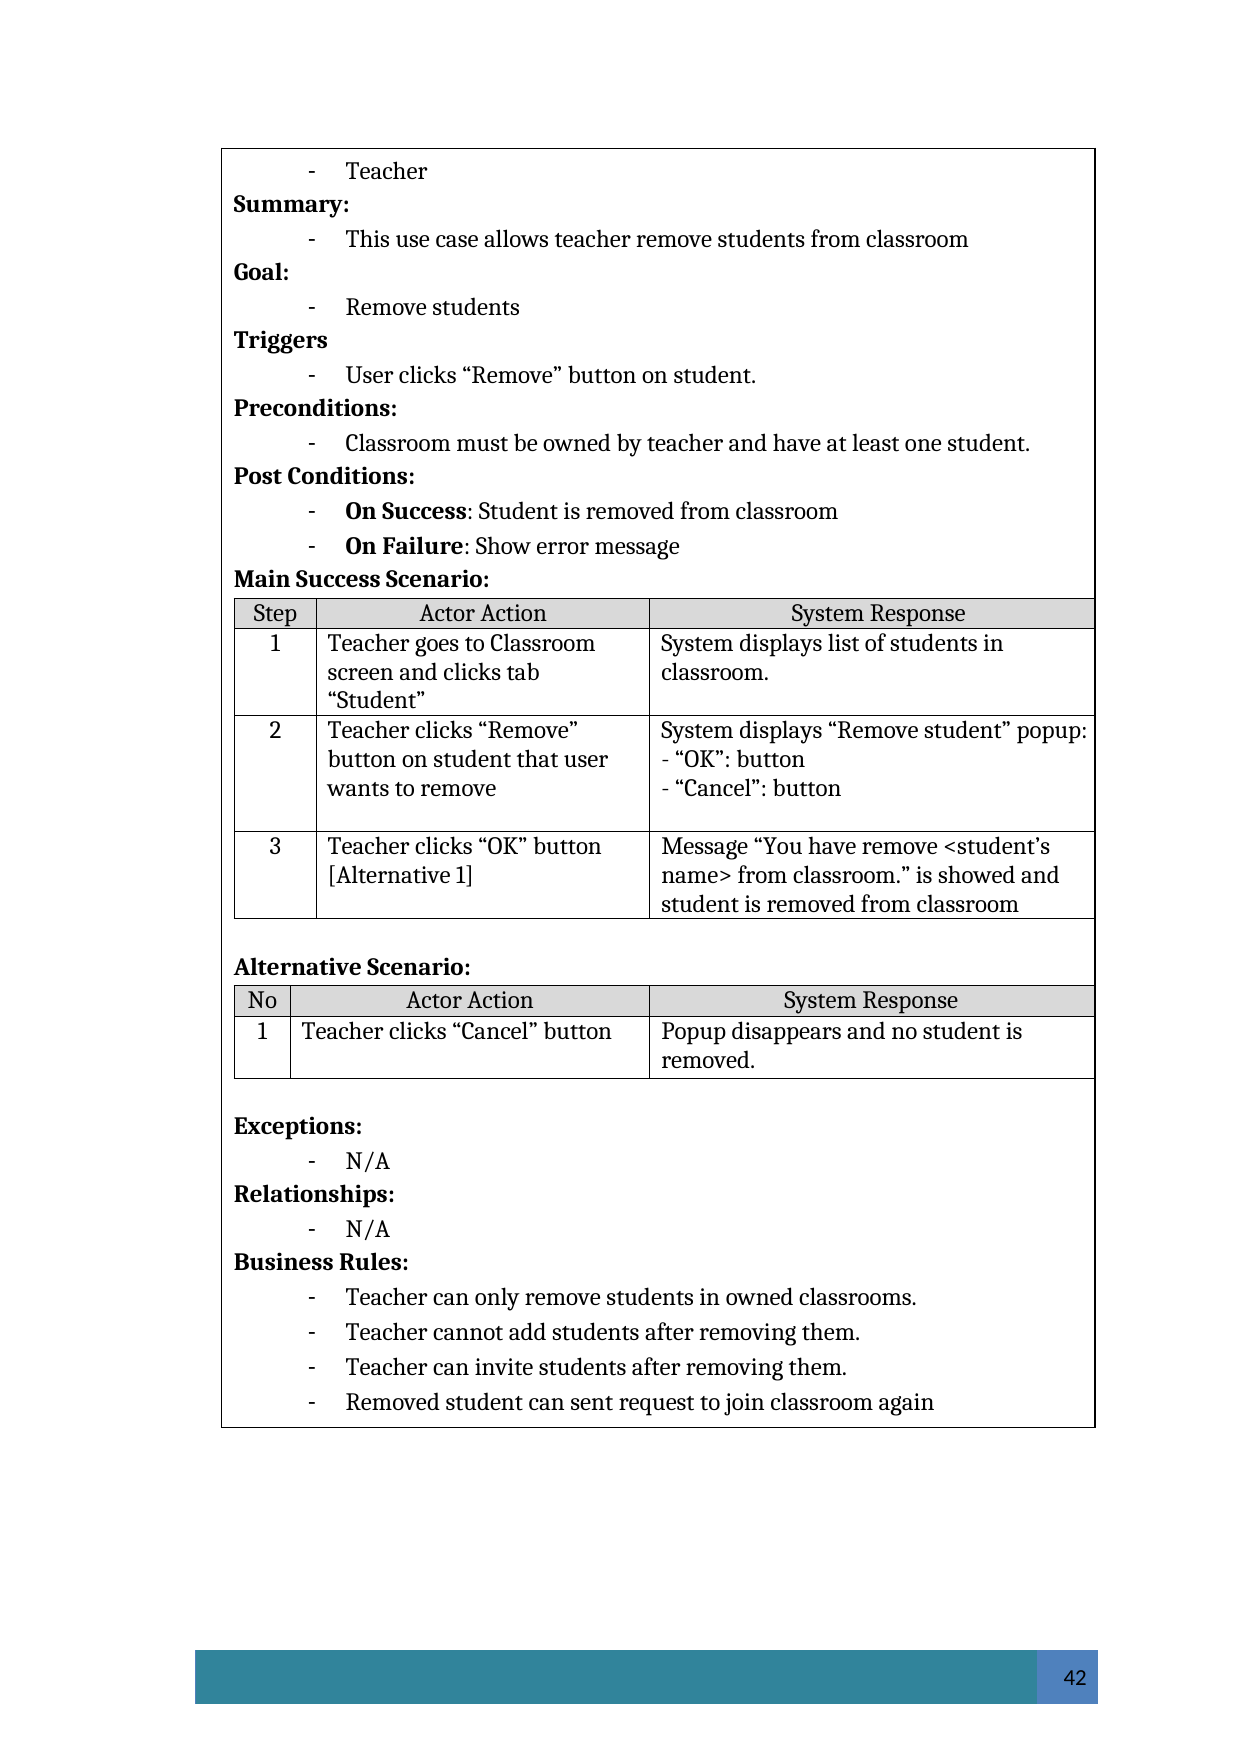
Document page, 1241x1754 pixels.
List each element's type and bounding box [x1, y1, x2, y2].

table_cell [222, 149, 1094, 1427]
